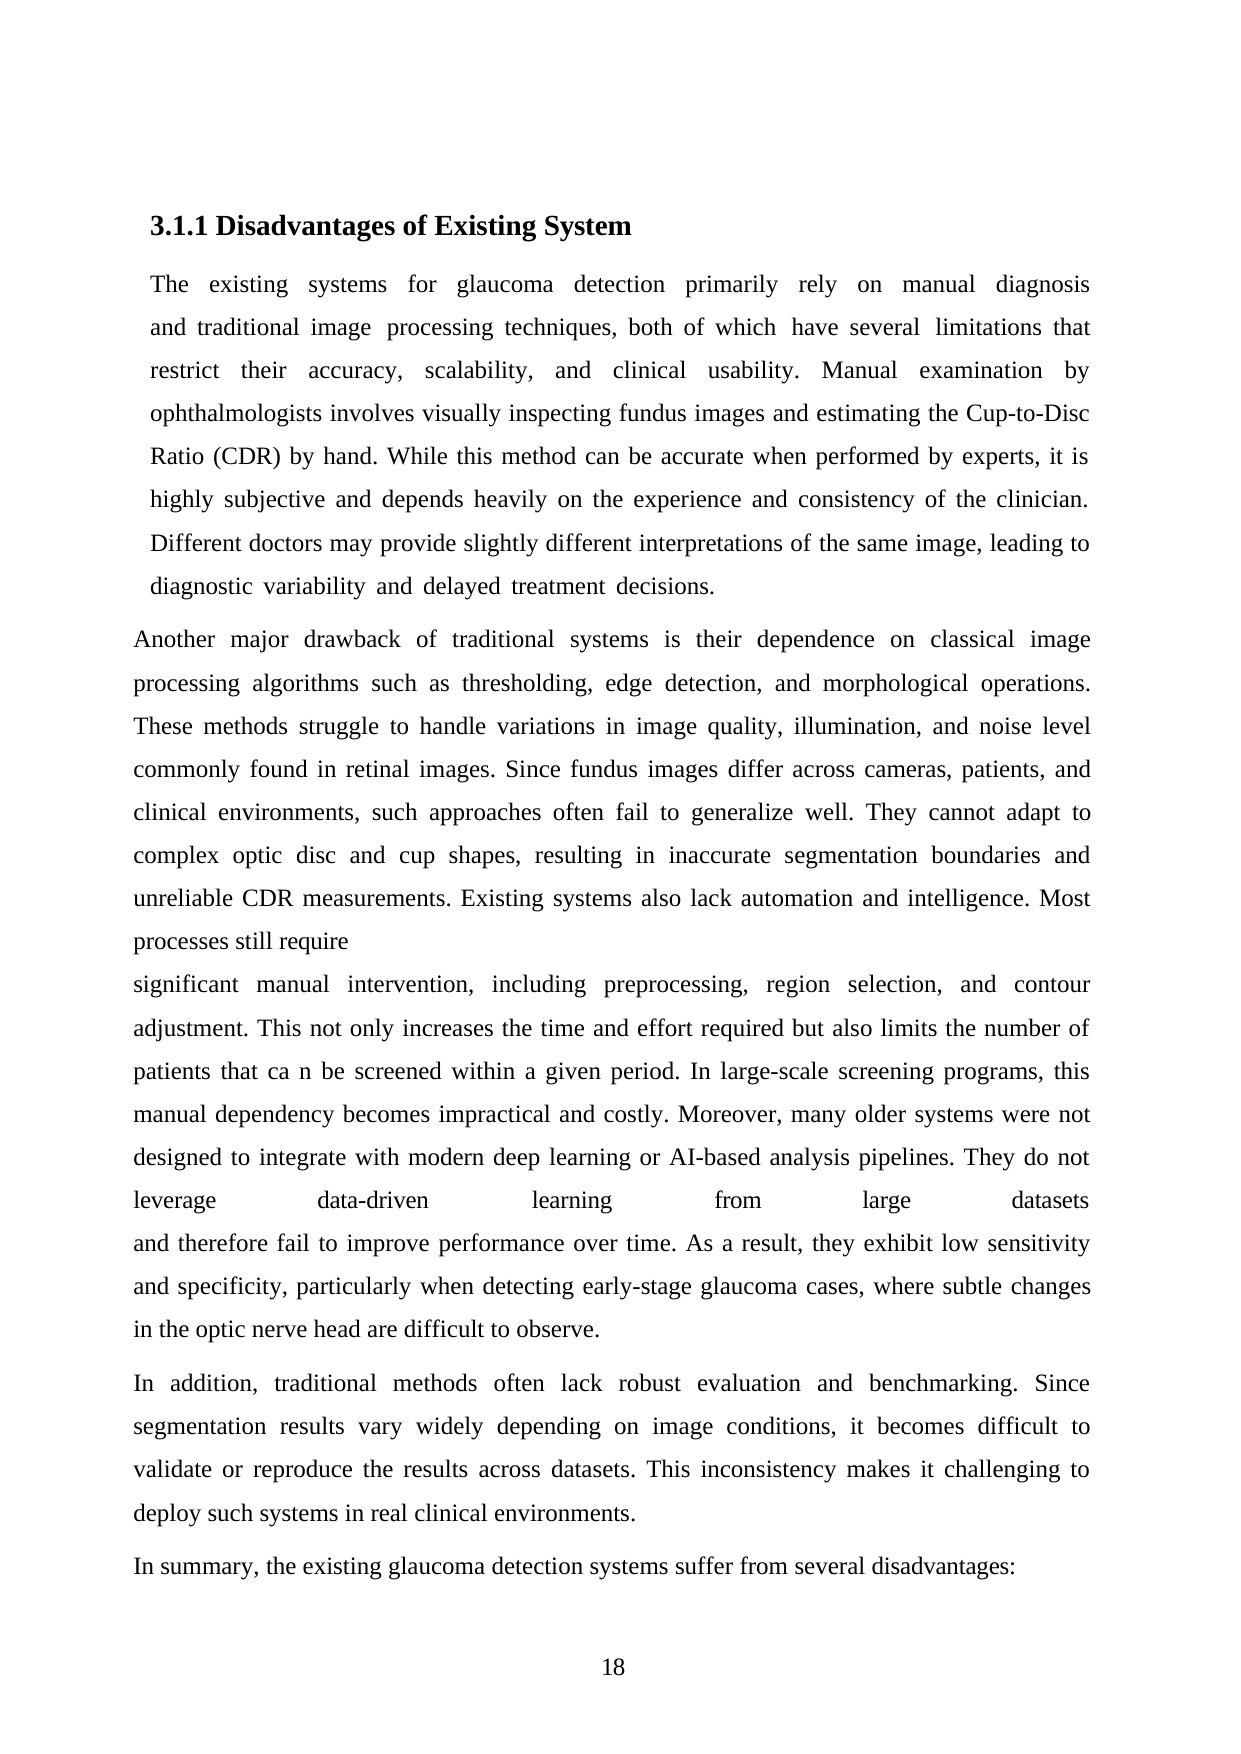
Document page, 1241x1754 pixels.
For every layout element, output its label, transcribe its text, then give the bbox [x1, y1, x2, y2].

text In summary, the existing glaucoma detection systems suffer from several disadvantages: [133, 1551, 1196, 1579]
subtitle Disadvantages of Existing System [150, 208, 1196, 242]
text significant manual intervention, including preprocessing, region selection, and contour adjustment. This not only increases the time and effort required but also limits the number of patients that ca n be screened within a given period. In large-scale screening programs, this manual dependency becomes impractical and costly. Moreover, many older systems were not designed to integrate with modern deep learning or AI-based analysis pipelines. They do not leverage data-driven learning from large datasets and therefore fail to improve performance over time. As a result, they exhibit low sensitivity and specificity, particularly when detecting early-stage glaucoma cases, where subtle changes in the optic nerve head are difficult to observe. [133, 969, 1091, 1343]
text Another major drawback of traditional systems is their dependence on classical image processing algorithms such as thresholding, edge detection, and morphological operations. These methods struggle to handle variations in image quality, illumination, and noise level commonly found in retinal images. Since fundus images differ across cameras, patients, and clinical environments, such approaches often fail to generalize well. They cannot adapt to complex optic disc and cup shapes, resulting in inaccurate segmentation boundaries and unreliable CDR measurements. Existing systems also lack automation and intelligence. Most processes still require [133, 624, 1092, 955]
text The existing systems for glaucoma detection primarily rely on manual diagnosis and traditional image processing techniques, both of which have several limitations that restrict their accuracy, scalability, and clinical usability. Manual examination by ophthalmologists involves visually inspecting fundus images and estimating the Cup-to-Disc Ratio (CDR) by hand. While this method can be accurate when performed by experts, it is highly subjective and depends heavily on the experience and consistency of the clinician. Different doctors may provide slightly different interpretations of the same image, leading to diagnostic variability and delayed treatment decisions. [150, 269, 1090, 599]
text In addition, traditional methods often lack robust evaluation and benchmarking. Since segmentation results vary widely depending on image conditions, it becomes difficult to validate or reproduce the results across datasets. This inconsistency makes it challenging to deploy such systems in real clinical environments. [133, 1368, 1091, 1526]
